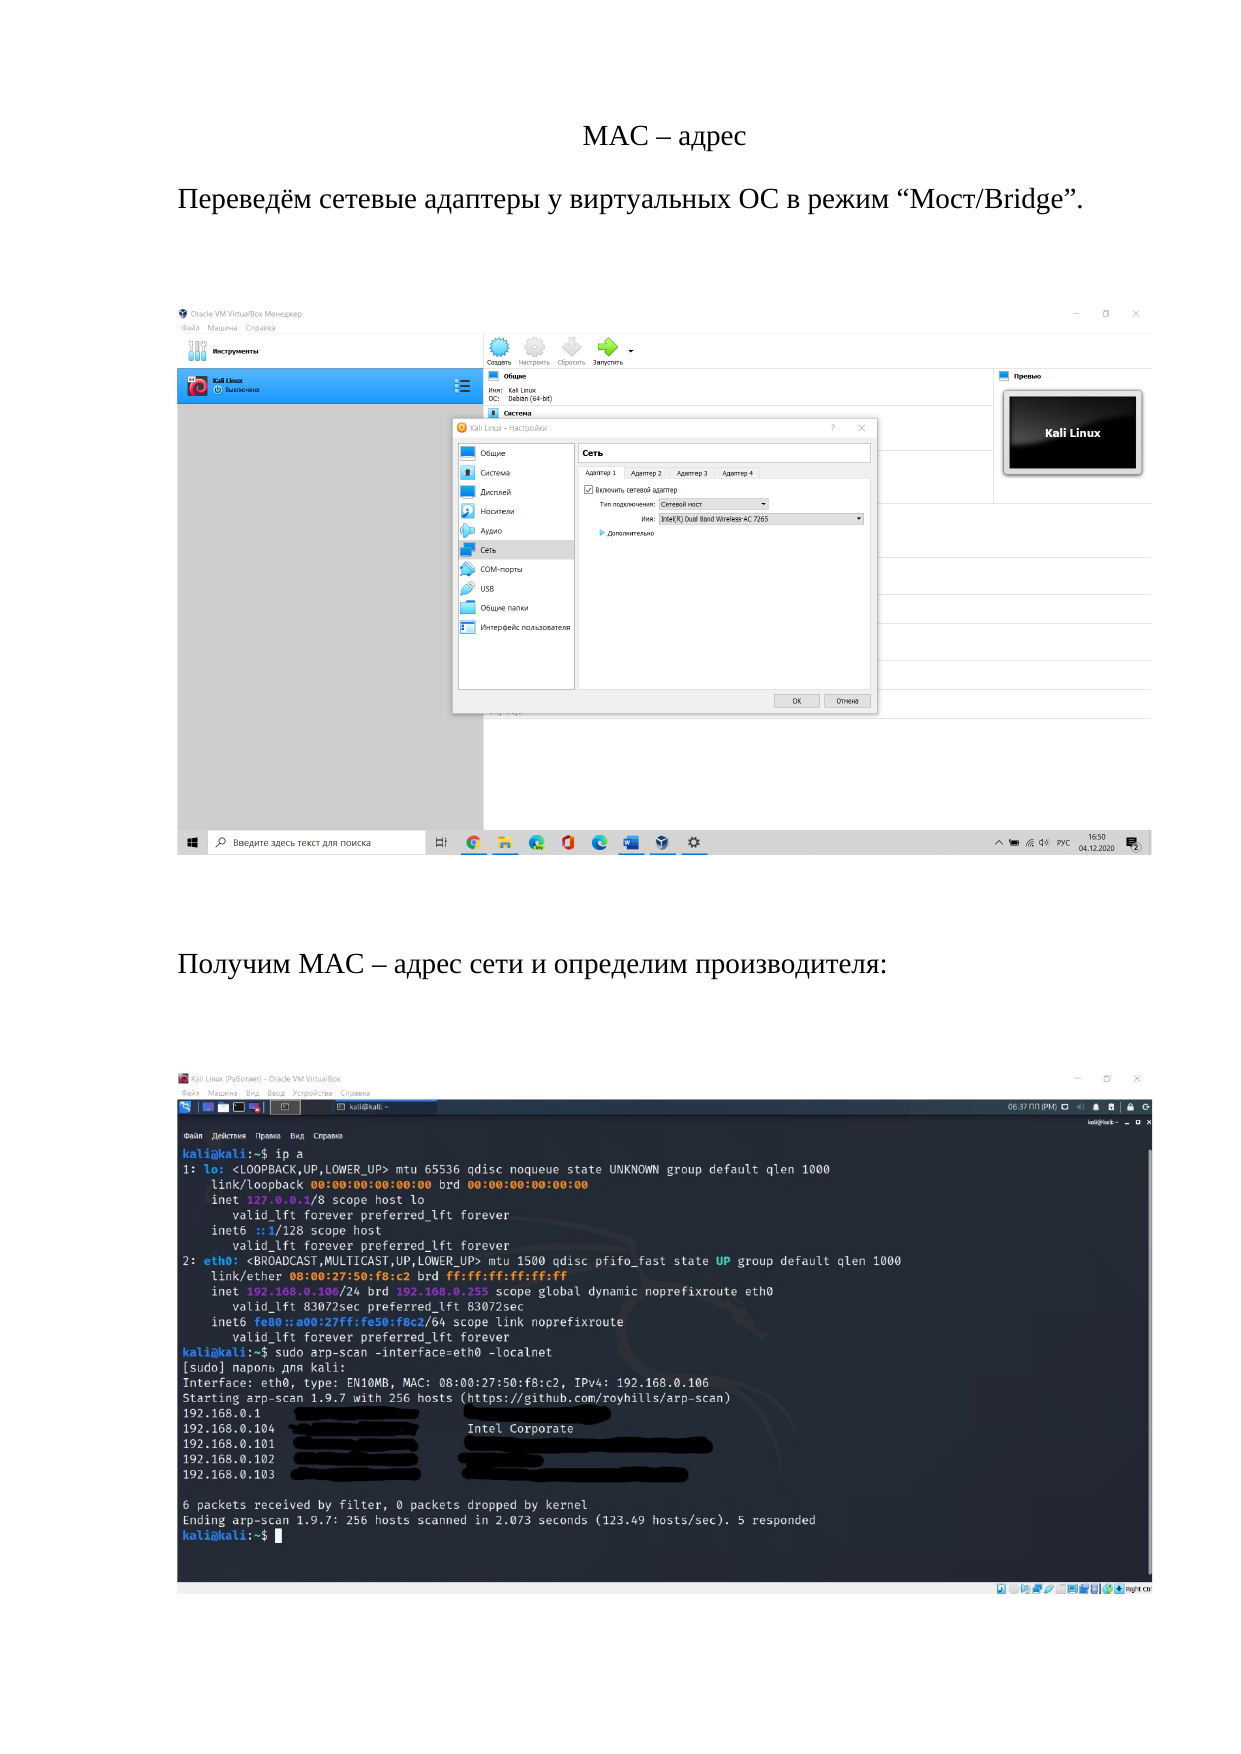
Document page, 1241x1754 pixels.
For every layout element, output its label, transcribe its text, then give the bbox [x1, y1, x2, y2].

text MAC – адрес [177, 118, 1152, 152]
text Переведём сетевые адаптеры у виртуальных ОС в режим “Мост/Bridge”. [177, 181, 1152, 214]
picture [177, 306, 1152, 855]
text Получим MAC – адрес сети и определим производителя: [177, 946, 1152, 980]
picture [177, 1071, 1153, 1594]
